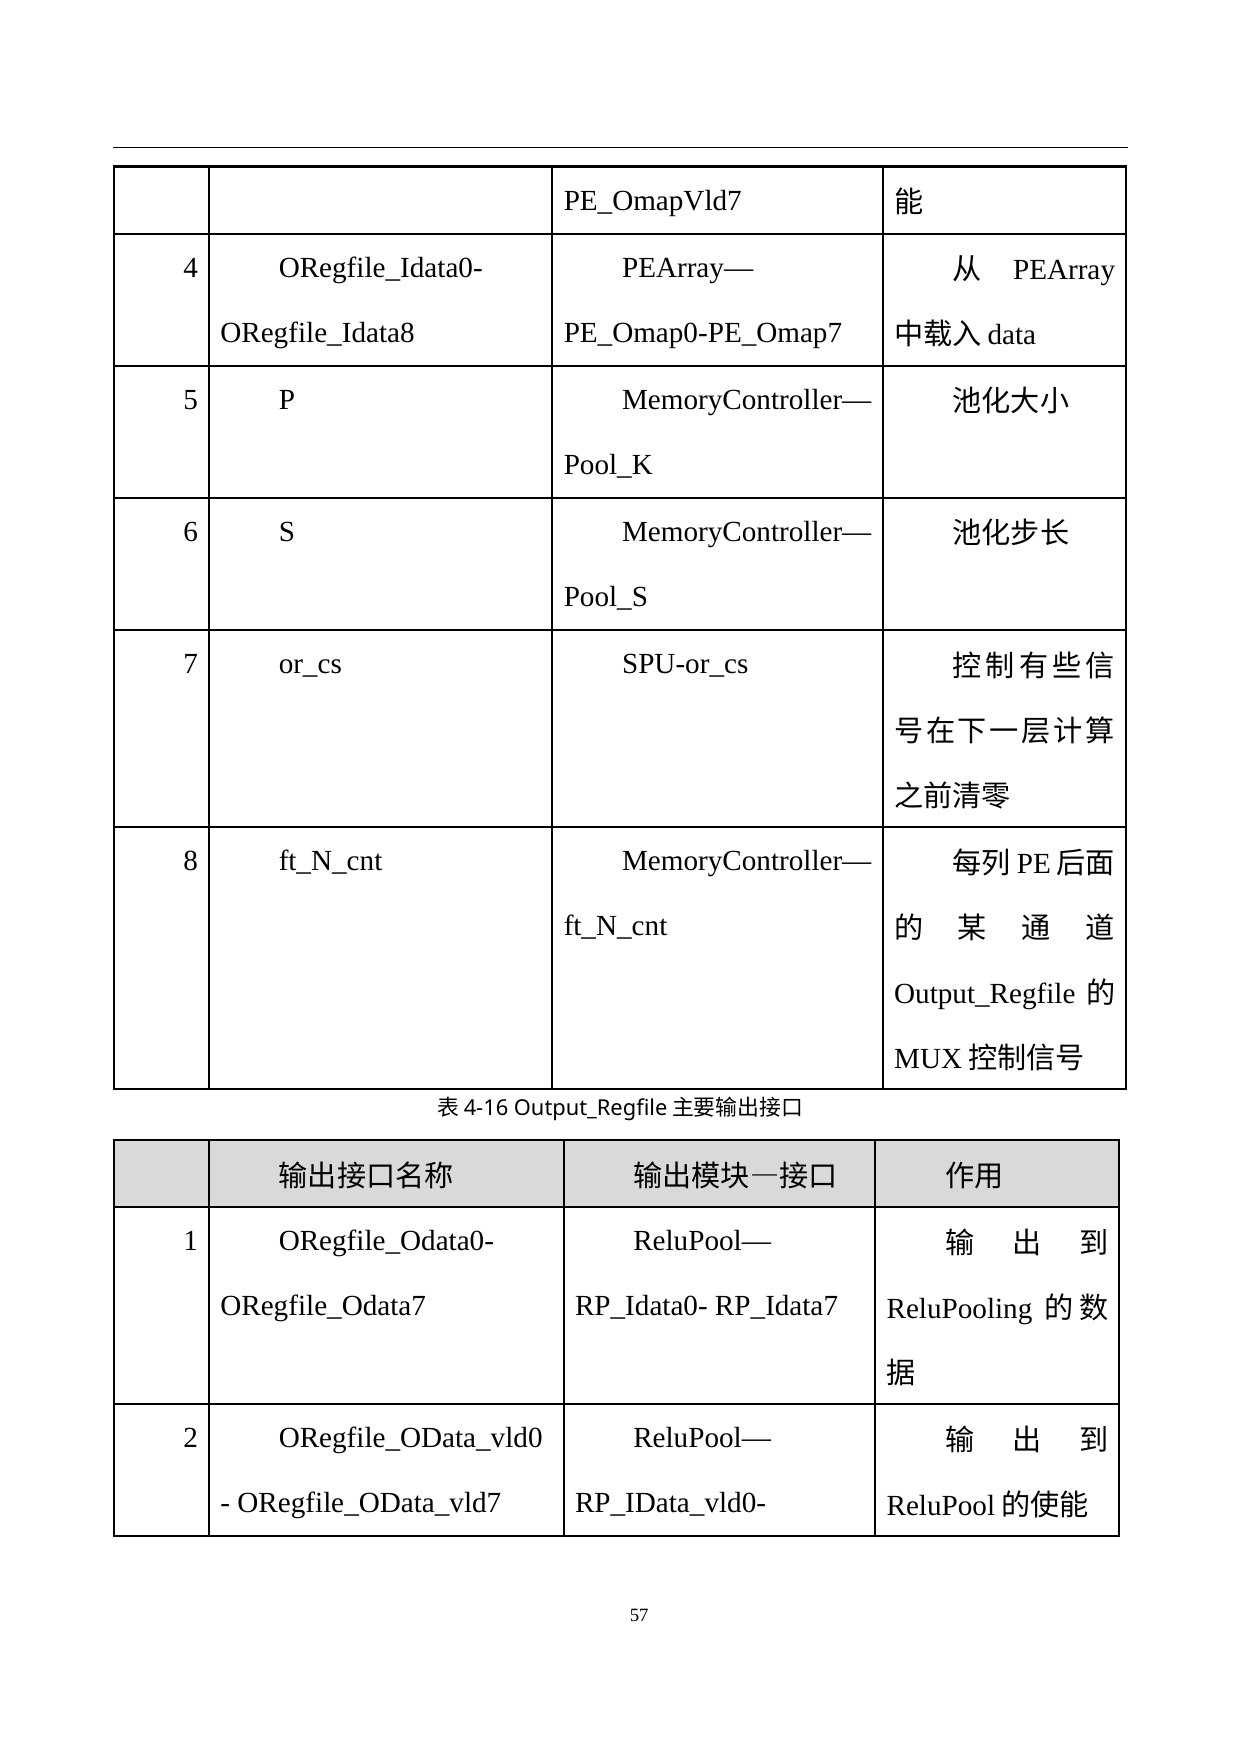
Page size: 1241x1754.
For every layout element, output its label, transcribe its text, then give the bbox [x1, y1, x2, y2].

table_cell 4 [115, 235, 208, 364]
table_header 输出接口名称 [210, 1141, 563, 1206]
table_cell 6 [115, 499, 208, 629]
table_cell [210, 1405, 563, 1535]
table_cell 输出到ReluPooling的数据 [876, 1208, 1118, 1403]
table_cell SPU-or_cs [553, 631, 882, 826]
table_cell 2 [115, 1405, 208, 1535]
table_cell 8 [115, 828, 208, 1088]
table_cell MemoryController—Pool_S [553, 499, 882, 629]
table_cell ft_N_cnt [210, 828, 551, 1088]
table_cell 从PEArray中载入data的使能 [884, 168, 1125, 232]
table_cell 3 [115, 168, 208, 232]
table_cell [565, 1405, 874, 1535]
table_cell 池化大小 [884, 367, 1125, 497]
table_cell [210, 168, 551, 232]
table_header 输出模块—接口 [565, 1141, 874, 1206]
table_cell 输出到ReluPool的使能 [876, 1405, 1118, 1535]
table_cell 每列PE后面的某通道Output_Regfile的MUX控制信号 [884, 828, 1125, 1088]
table_cell ReluPool—RP_Idata0- RP_Idata7 [565, 1208, 874, 1403]
table_cell 池化步长 [884, 499, 1125, 629]
table_header 作用 [876, 1141, 1118, 1206]
table_cell S [210, 499, 551, 629]
table_cell P [210, 367, 551, 497]
table_cell 控制有些信号在下一层计算之前清零 [884, 631, 1125, 826]
table_cell MemoryController—ft_N_cnt [553, 828, 882, 1088]
table_cell or_cs [210, 631, 551, 826]
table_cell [553, 168, 882, 232]
table_cell 7 [115, 631, 208, 826]
table_header [115, 1141, 208, 1206]
table_cell MemoryController—Pool_K [553, 367, 882, 497]
table_cell ORegfile_Idata0- ORegfile_Idata8 [210, 235, 551, 364]
table_cell 从PEArray中载入data [884, 235, 1125, 364]
table_cell ORegfile_Odata0- ORegfile_Odata7 [210, 1208, 563, 1403]
table_cell 1 [115, 1208, 208, 1403]
table_cell PEArray—PE_Omap0-PE_Omap7 [553, 235, 882, 364]
text 表4-16 Output_Regfile主要输出接口 [112, 1090, 1128, 1122]
table_cell 5 [115, 367, 208, 497]
